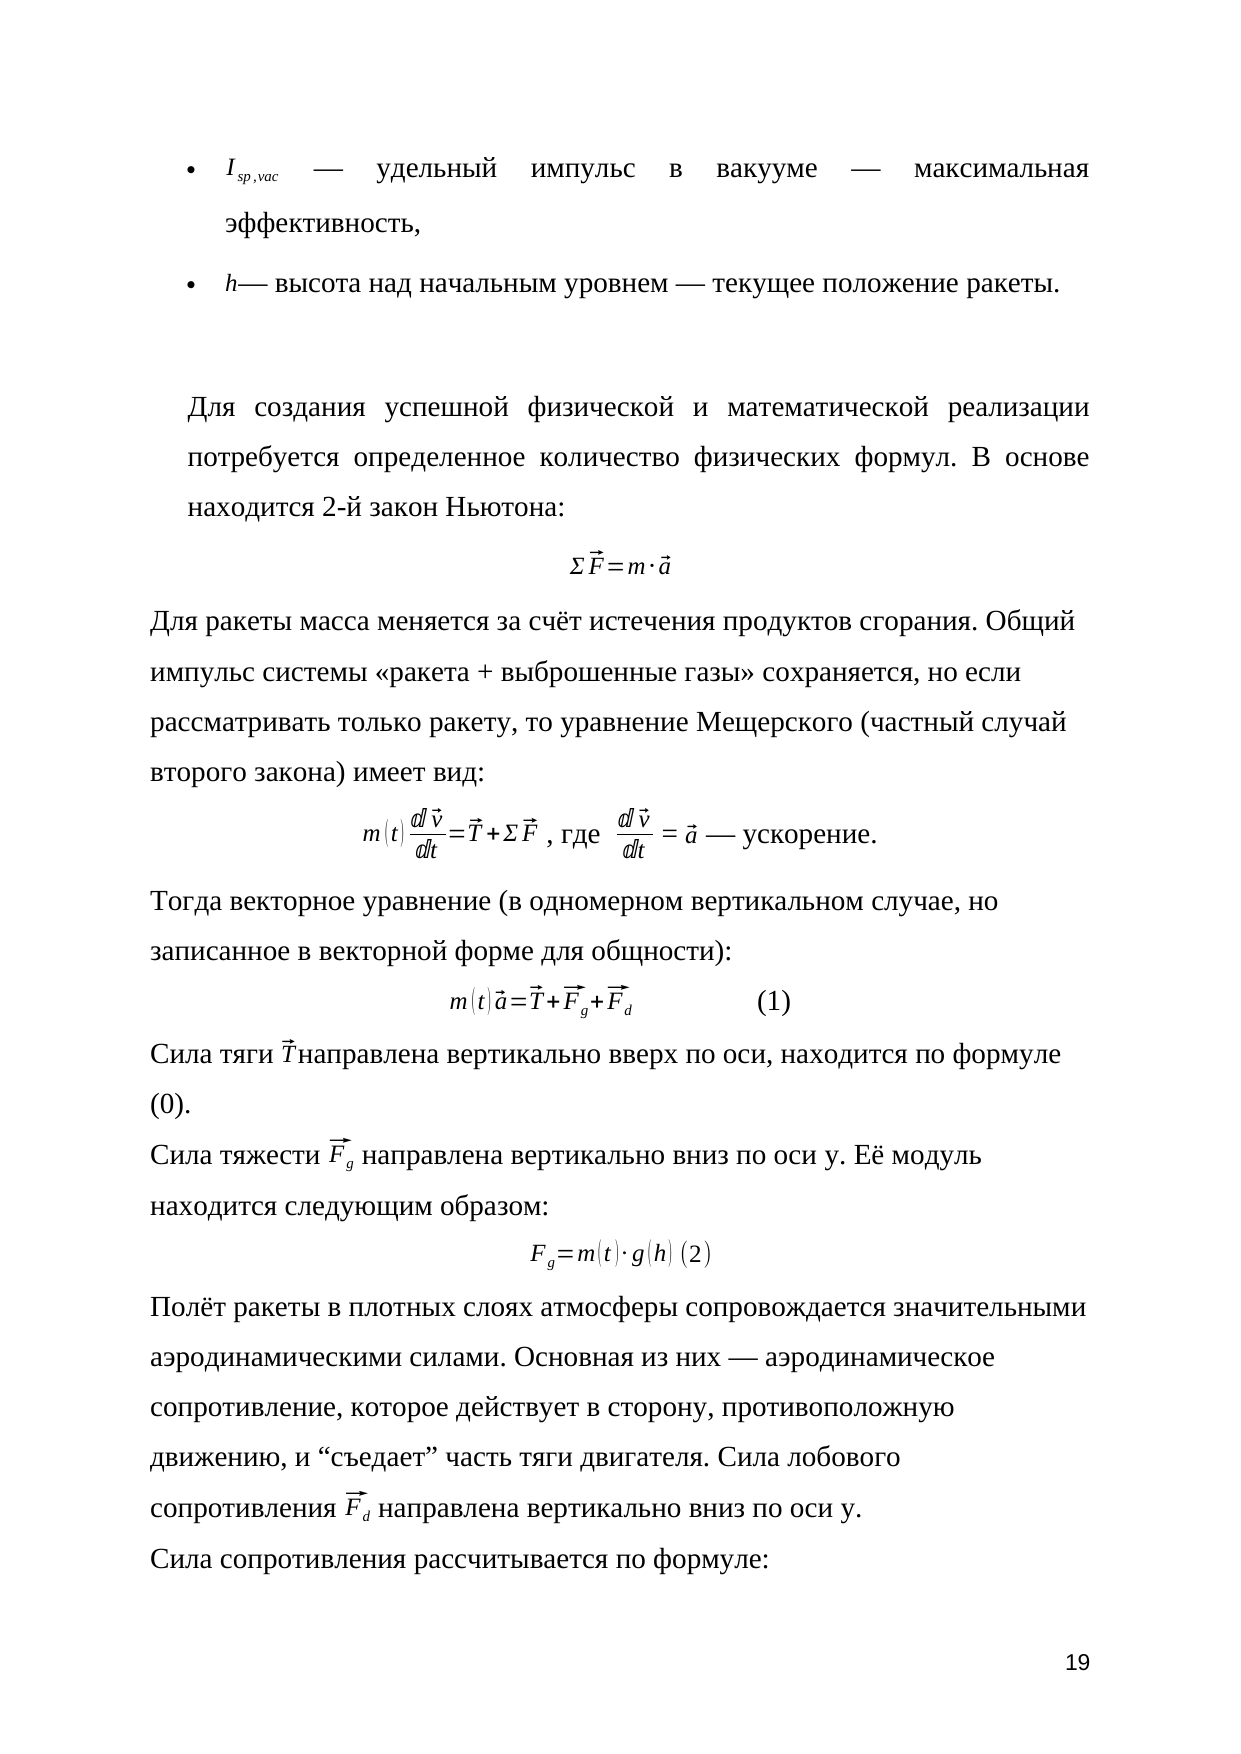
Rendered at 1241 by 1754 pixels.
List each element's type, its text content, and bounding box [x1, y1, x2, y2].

text Для ракеты масса меняется за счёт истечения продуктов сгорания. Общий импульс системы «ракета + выброшенные газы» сохраняется, но если рассматривать только ракету, то уравнение Мещерского (частный случай второго закона) имеет вид: [150, 603, 1090, 788]
text (1) [150, 983, 1090, 1019]
text Сила тяжести направлена вертикально вниз по оси y. Её модуль находится следующим образом: [150, 1137, 1090, 1221]
text Сила сопротивления рассчитывается по формуле: [150, 1541, 1090, 1574]
text Сила тяги направлена вертикально вверх по оси, находится по формуле (0). [150, 1036, 1090, 1120]
text Тогда векторное уравнение (в одномерном вертикальном случае, но записанное в векторной форме для общности): [150, 883, 1090, 967]
text Полёт ракеты в плотных слоях атмосферы сопровождается значительными аэродинамическими силами. Основная из них — аэродинамическое сопротивление, которое действует в сторону, противоположную движению, и “съедает” часть тяги двигателя. Сила лобового сопротивления направлена вертикально вниз по оси y. [150, 1289, 1090, 1524]
text , где = — ускорение. [150, 805, 1090, 866]
text Для создания успешной физической и математической реализации потребуется определенное количество физических формул. В основе находится 2-й закон Ньютона: [187, 389, 1090, 523]
list — удельный импульс в вакууме — максимальная эффективность, [187, 150, 1090, 238]
list — высота над начальным уровнем — текущее положение ракеты. [187, 265, 1090, 301]
